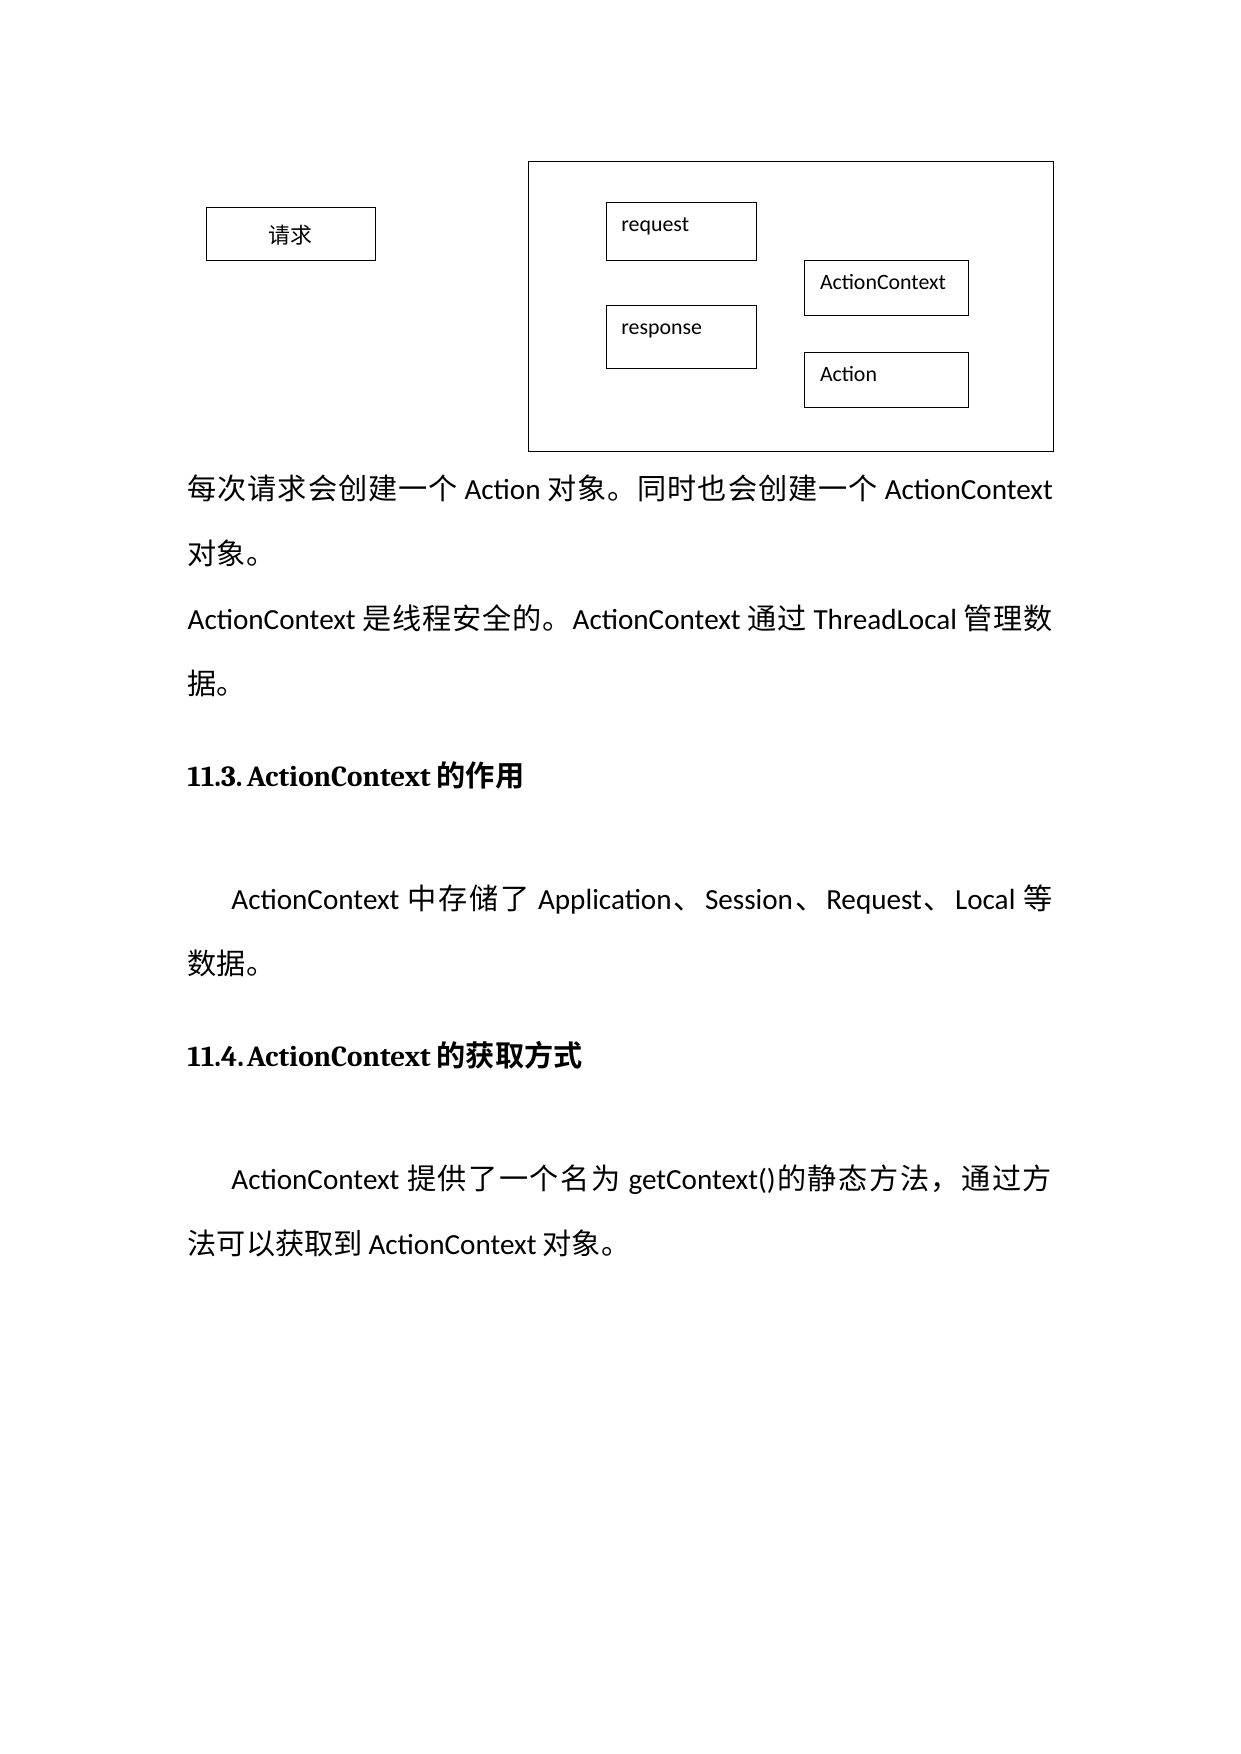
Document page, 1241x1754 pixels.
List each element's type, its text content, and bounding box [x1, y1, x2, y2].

text ActionContext中存储了Application、Session、Request、Local等数据。 [187, 864, 1053, 994]
subtitle ActionContext的作用 [187, 742, 1053, 807]
text 每次请求会创建一个Action对象。同时也会创建一个ActionContext对象。 [187, 454, 1053, 584]
text ActionContext是线程安全的。ActionContext通过ThreadLocal管理数据。 [187, 584, 1053, 714]
text ActionContext提供了一个名为getContext()的静态方法，通过方法可以获取到ActionContext对象。 [187, 1144, 1053, 1274]
subtitle ActionContext的获取方式 [187, 1022, 1053, 1087]
